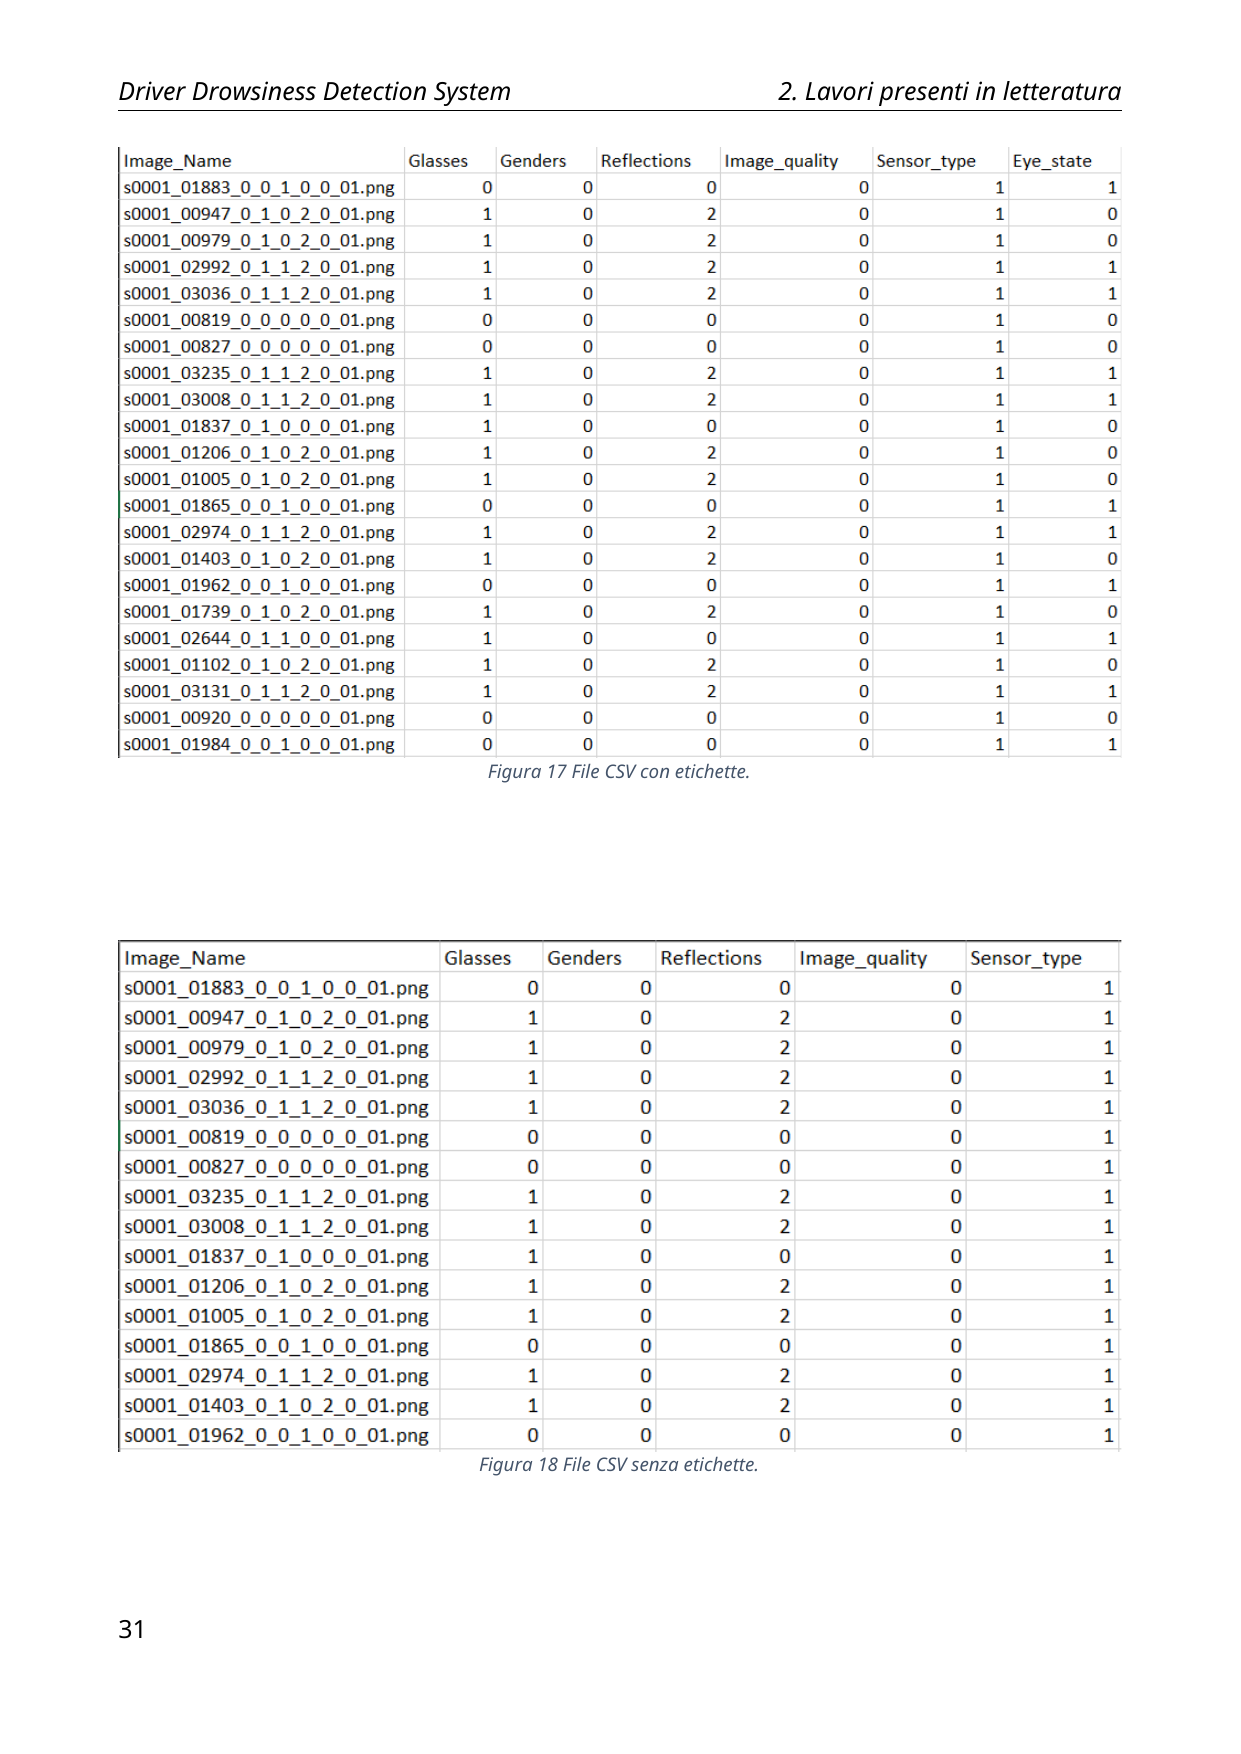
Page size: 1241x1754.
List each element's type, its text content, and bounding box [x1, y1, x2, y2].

text Figura 18 File CSV senza etichette. [118, 1452, 1122, 1477]
picture [118, 940, 1122, 1452]
picture [118, 147, 1122, 758]
text Figura 17 File CSV con etichette. [118, 758, 1122, 783]
